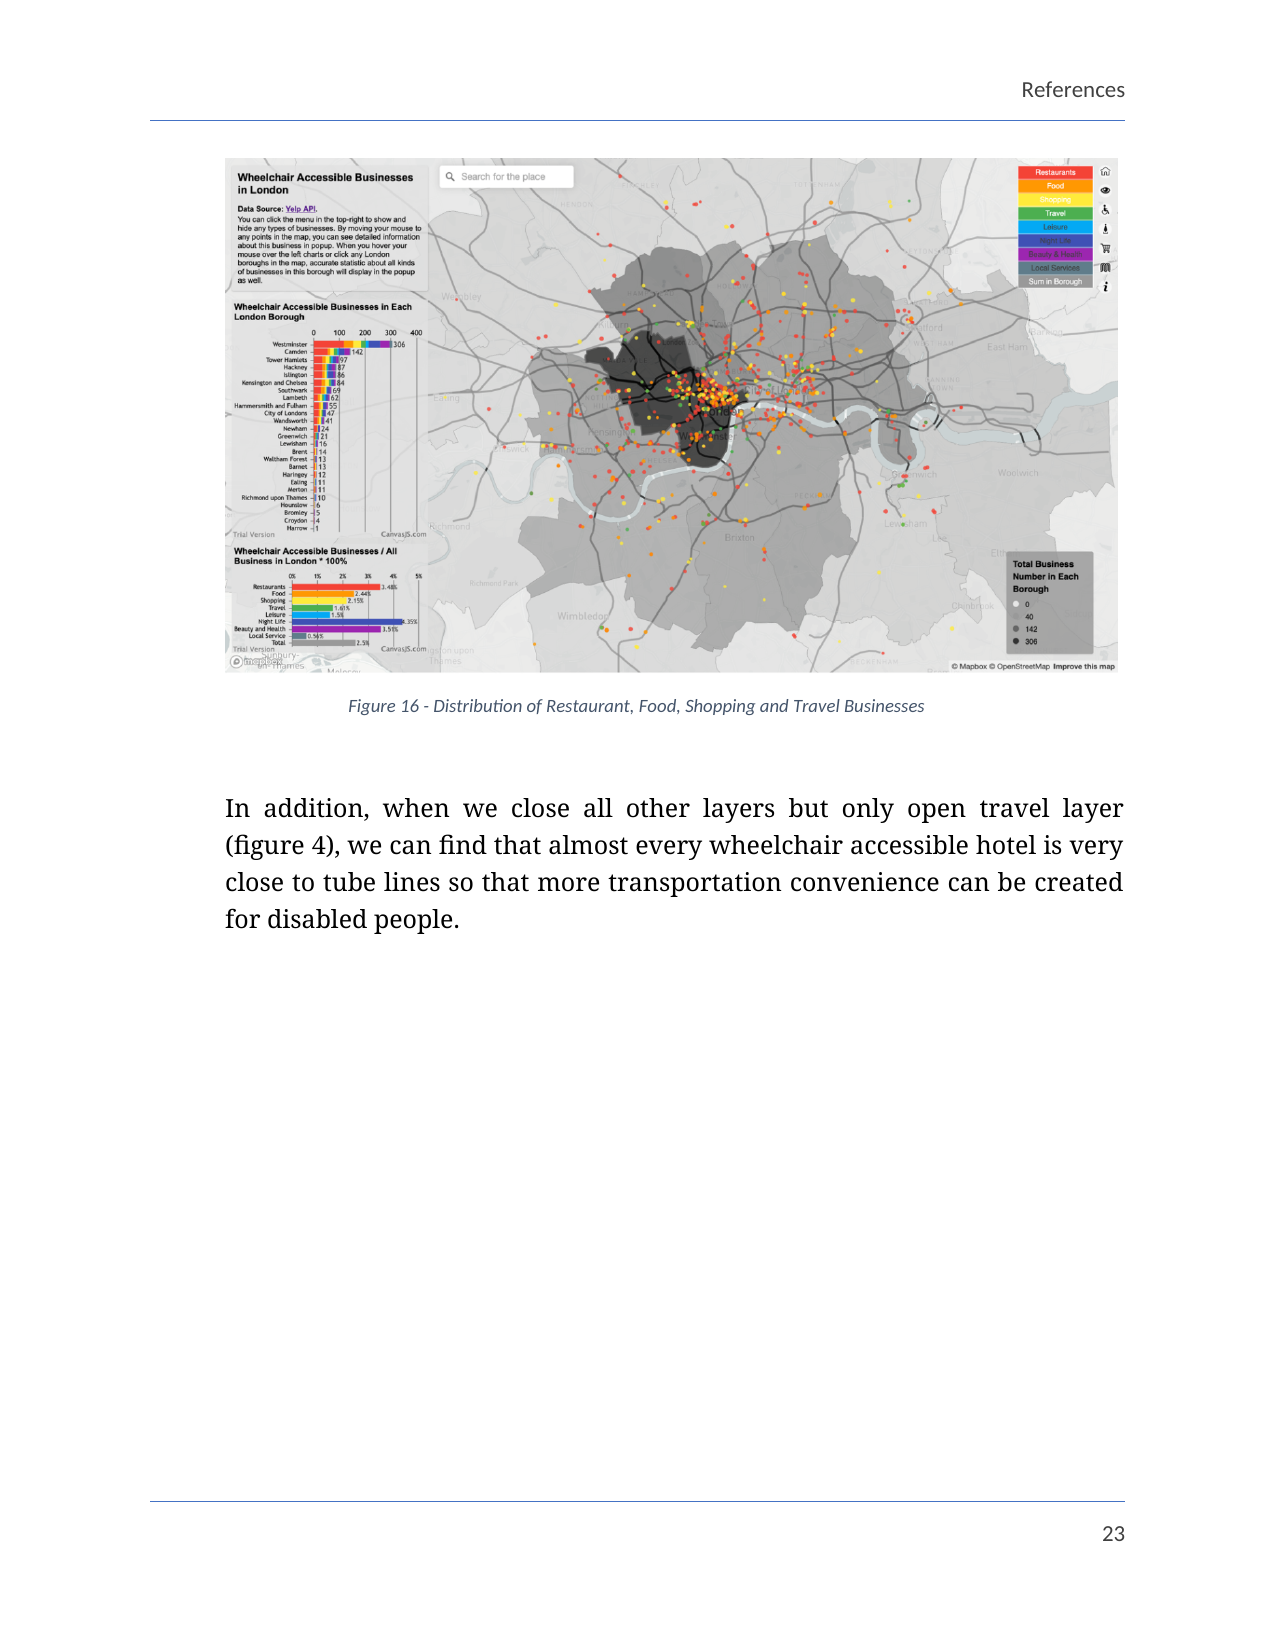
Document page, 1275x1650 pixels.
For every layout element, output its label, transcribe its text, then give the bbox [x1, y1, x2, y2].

text In addition, when we close all other layers but only open travel layer (figure 4), we can find that almost every wheelchair accessible hotel is very close to tube lines so that more transportation convenience can be created for disabled people. [225, 791, 1125, 935]
picture [225, 158, 1118, 675]
